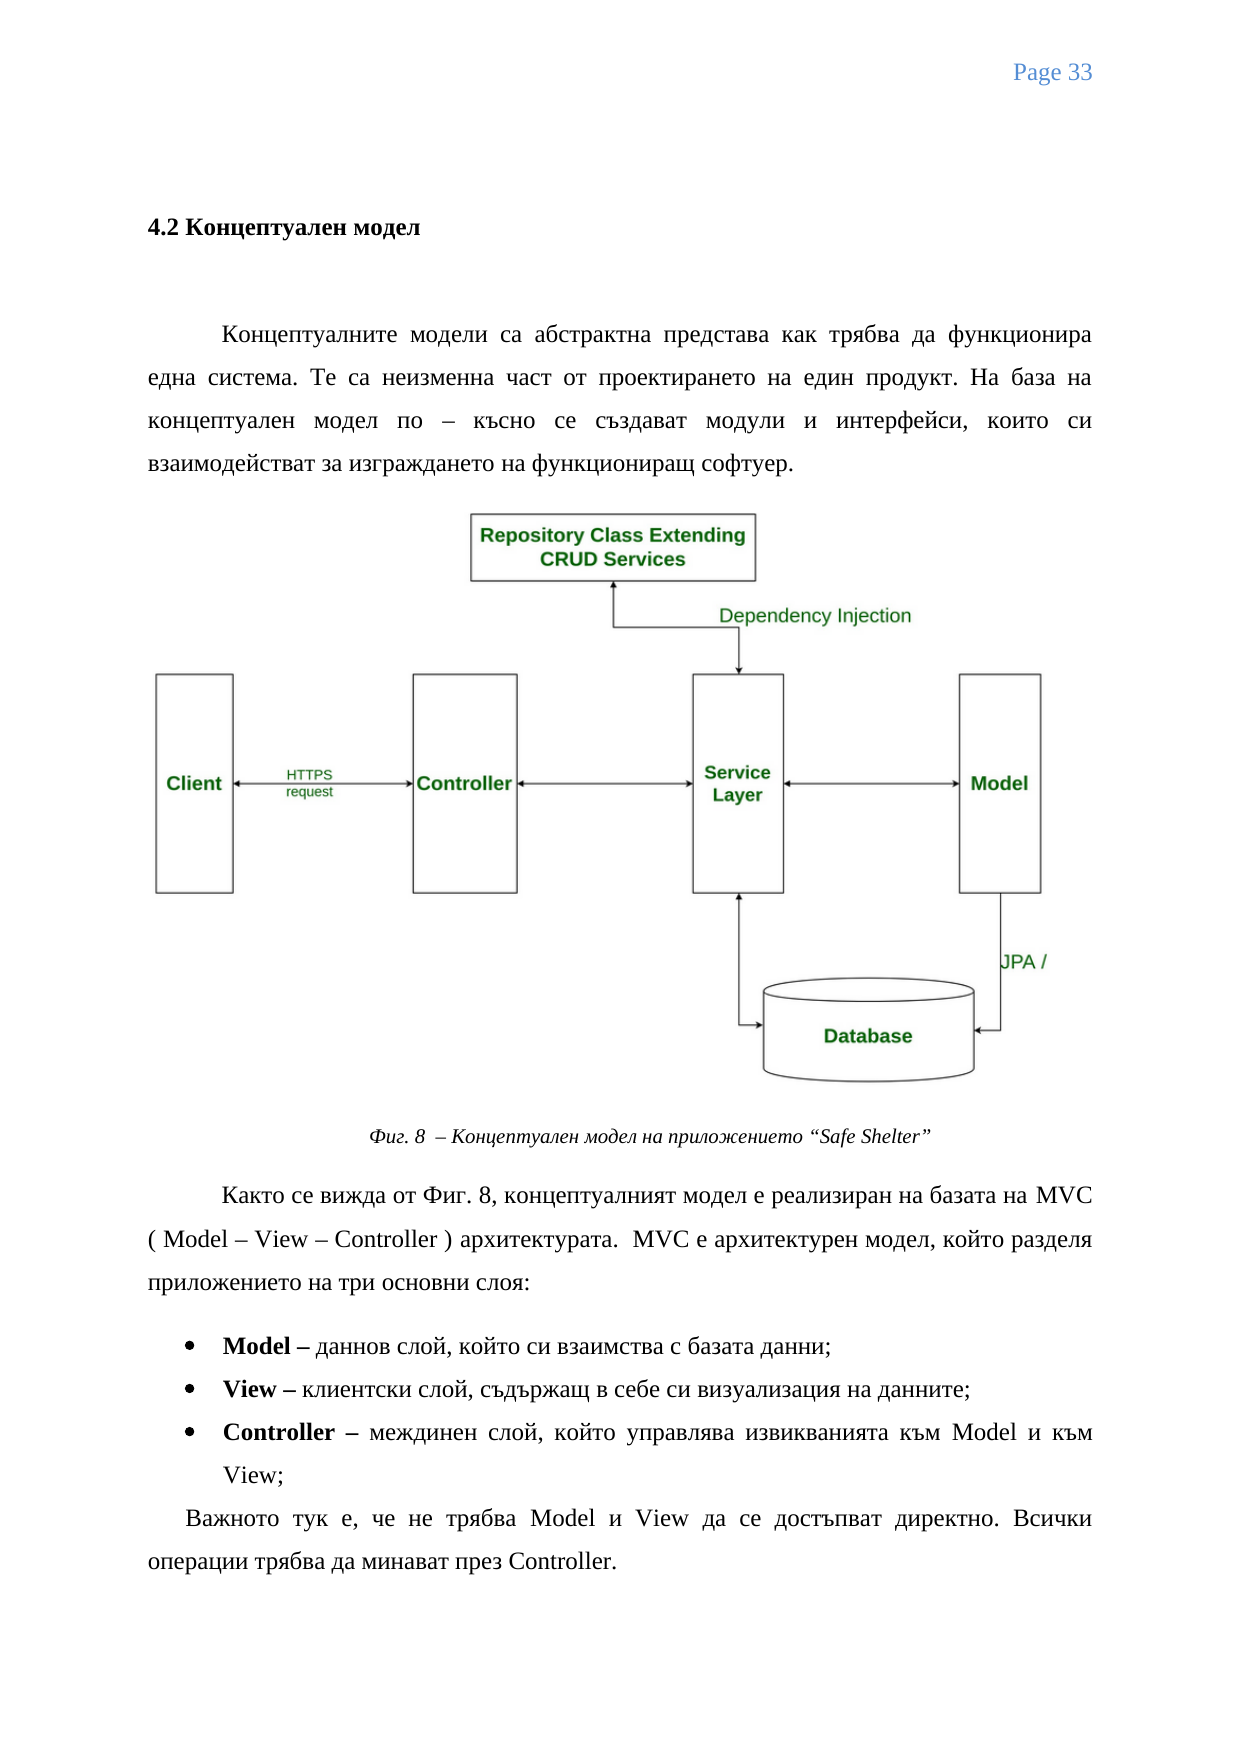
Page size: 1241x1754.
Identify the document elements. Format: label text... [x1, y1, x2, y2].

text Концептуалните модели са абстрактна представа как трябва да функционира една система. Те са неизменна част от проектирането на един продукт. На база на концептуален модел по – късно се създават модули и интерфейси, които си взаимодействат за изграждането на функциониращ софтуер. [148, 319, 1093, 477]
list Model – даннов слой, който си взаимства с базата данни; [185, 1331, 1093, 1359]
text Фиг. 8 – Концептуален модел на приложението “Safe Shelter” [295, 1124, 1093, 1148]
picture [147, 512, 1050, 1089]
subtitle 4.2 Концептуален модел [148, 212, 1093, 240]
list Controller – междинен слой, който управлява извикванията към Model и към View; [185, 1417, 1093, 1489]
list View – клиентски слой, съдържащ в себе си визуализация на данните; [185, 1374, 1093, 1403]
list Важното тук е, че не трябва Model и View да се достъпват директно. Всички операции трябва да минават през Controller. [148, 1503, 1093, 1575]
text Както се вижда от Фиг. 8, концептуалният модел е реализиран на базата на MVC ( Model – View – Controller ) архитектурата. MVC е архитектурен модел, който разделя приложението на три основни слоя: [148, 1181, 1093, 1296]
